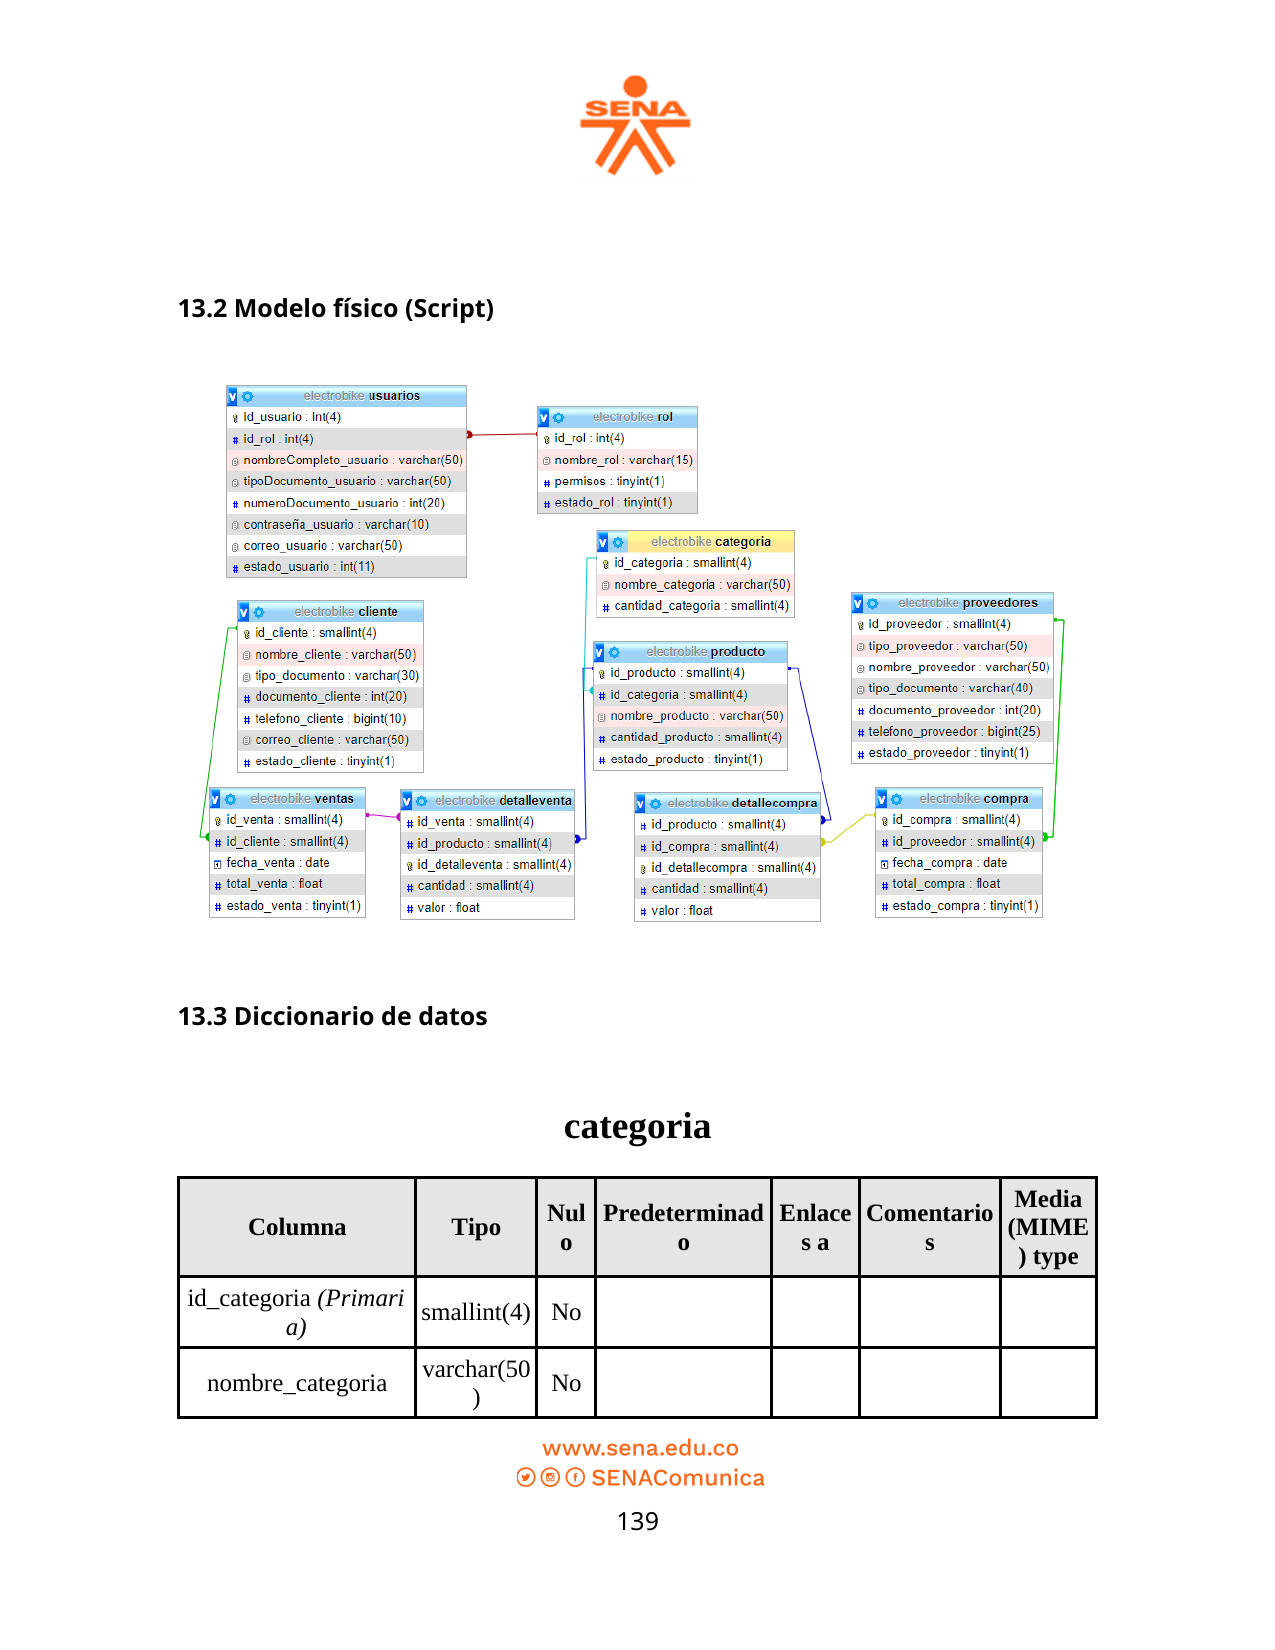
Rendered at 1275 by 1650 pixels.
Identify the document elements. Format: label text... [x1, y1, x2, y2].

table_cell [773, 1349, 858, 1416]
table_cell varchar(50) [417, 1349, 535, 1416]
table_cell nombre_categoria [180, 1349, 414, 1416]
table_header Enlaces a [773, 1179, 858, 1275]
table_cell [773, 1278, 858, 1346]
text categoria [177, 1103, 1098, 1146]
table_header Columna [180, 1179, 414, 1275]
table_cell No [538, 1349, 594, 1416]
table_cell smallint(4) [417, 1278, 535, 1346]
table_cell [1002, 1278, 1095, 1346]
table_header Predeterminado [597, 1179, 770, 1275]
picture [517, 1436, 765, 1487]
table_cell [861, 1349, 999, 1416]
table_header Comentarios [861, 1179, 999, 1275]
table_cell [1002, 1349, 1095, 1416]
table_cell id_categoria (Primaria) [180, 1278, 414, 1346]
table_cell [861, 1278, 999, 1346]
subtitle 13.2 Modelo físico (Script) [177, 290, 1098, 324]
subtitle 13.3 Diccionario de datos [177, 998, 1098, 1032]
picture [177, 383, 1098, 936]
table_header Tipo [417, 1179, 535, 1275]
picture [573, 73, 702, 184]
table_header Nulo [538, 1179, 594, 1275]
table_cell No [538, 1278, 594, 1346]
table_cell [597, 1278, 770, 1346]
table_header Media (MIME) type [1002, 1179, 1095, 1275]
table_cell [597, 1349, 770, 1416]
